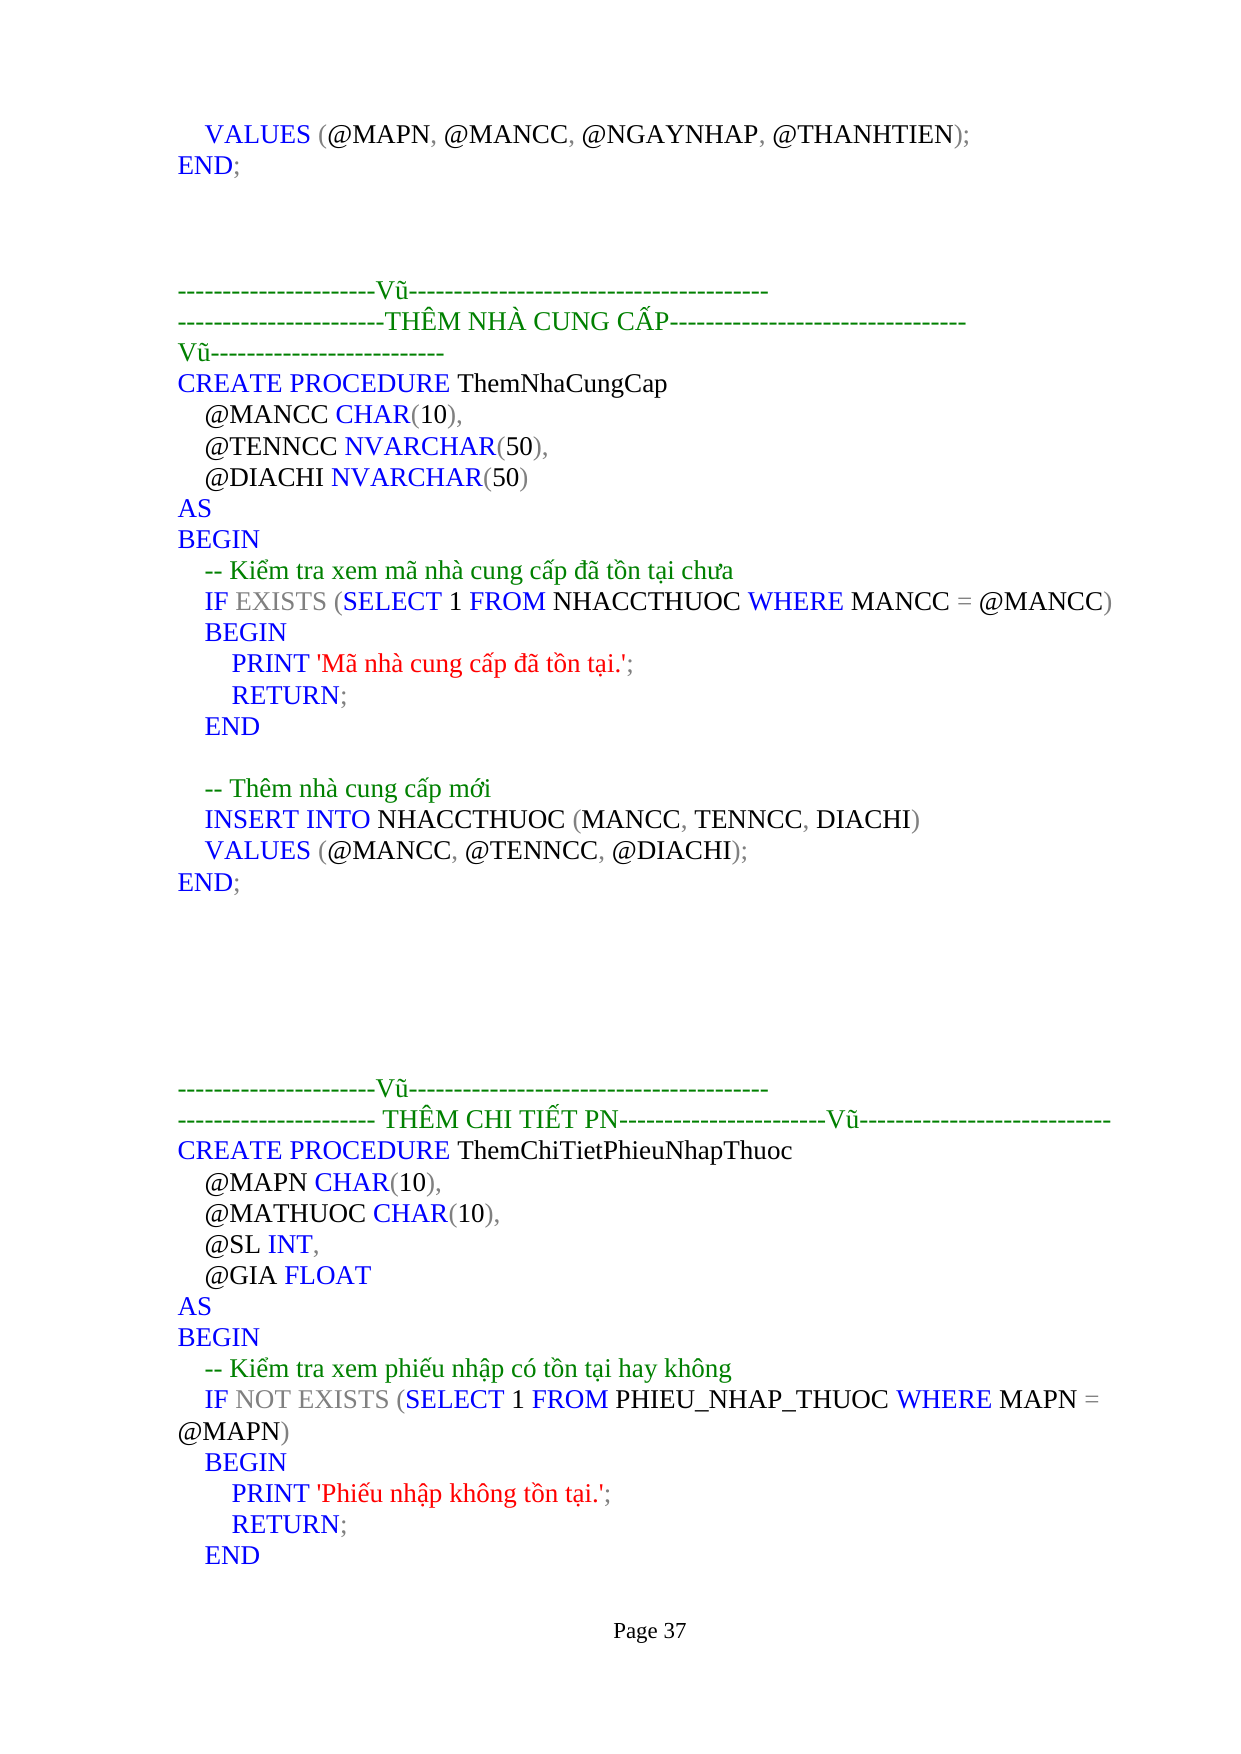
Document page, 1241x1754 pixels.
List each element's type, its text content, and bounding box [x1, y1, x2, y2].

text RETURN; [177, 1508, 1122, 1539]
text @MATHUOC CHAR(10), [177, 1197, 1122, 1228]
text IF NOT EXISTS (SELECT 1 FROM PHIEU_NHAP_THUOC WHERE MAPN = @MAPN) [177, 1384, 1122, 1446]
text @SL INT, [177, 1228, 1122, 1259]
text PRINT 'Mã nhà cung cấp đã tồn tại.'; [177, 648, 1122, 679]
text -- Thêm nhà cung cấp mới [177, 772, 1122, 803]
text CREATE PROCEDURE ThemNhaCungCap [177, 367, 1122, 398]
text END; [177, 149, 1122, 180]
text BEGIN [177, 1446, 1122, 1477]
text VALUES (@MANCC, @TENNCC, @DIACHI); [177, 834, 1122, 866]
text @MANCC CHAR(10), [177, 398, 1122, 429]
text @GIA FLOAT [177, 1259, 1122, 1290]
text AS [177, 492, 1122, 523]
text BEGIN [177, 523, 1122, 554]
text -----------------------THÊM NHÀ CUNG CẤP---------------------------------Vũ-------------------------- [177, 305, 1122, 367]
text END [177, 1539, 1122, 1571]
text INSERT INTO NHACCTHUOC (MANCC, TENNCC, DIACHI) [177, 803, 1122, 834]
text @TENNCC NVARCHAR(50), [177, 429, 1122, 461]
text -- Kiểm tra xem mã nhà cung cấp đã tồn tại chưa [177, 554, 1122, 585]
text BEGIN [177, 616, 1122, 648]
text AS [177, 1290, 1122, 1321]
text @DIACHI NVARCHAR(50) [177, 461, 1122, 492]
text END; [177, 866, 1122, 897]
text BEGIN [177, 1321, 1122, 1352]
text CREATE PROCEDURE ThemChiTietPhieuNhapThuoc [177, 1134, 1122, 1166]
text ---------------------- THÊM CHI TIẾT PN-----------------------Vũ---------------------------- [177, 1103, 1122, 1134]
text ----------------------Vũ---------------------------------------- [177, 1072, 1122, 1103]
text @MAPN CHAR(10), [177, 1166, 1122, 1197]
text RETURN; [177, 679, 1122, 710]
text VALUES (@MAPN, @MANCC, @NGAYNHAP, @THANHTIEN); [177, 118, 1122, 149]
text -- Kiểm tra xem phiếu nhập có tồn tại hay không [177, 1352, 1122, 1384]
text ----------------------Vũ---------------------------------------- [177, 274, 1122, 305]
text PRINT 'Phiếu nhập không tồn tại.'; [177, 1477, 1122, 1508]
text END [177, 710, 1122, 741]
text IF EXISTS (SELECT 1 FROM NHACCTHUOC WHERE MANCC = @MANCC) [177, 585, 1122, 616]
